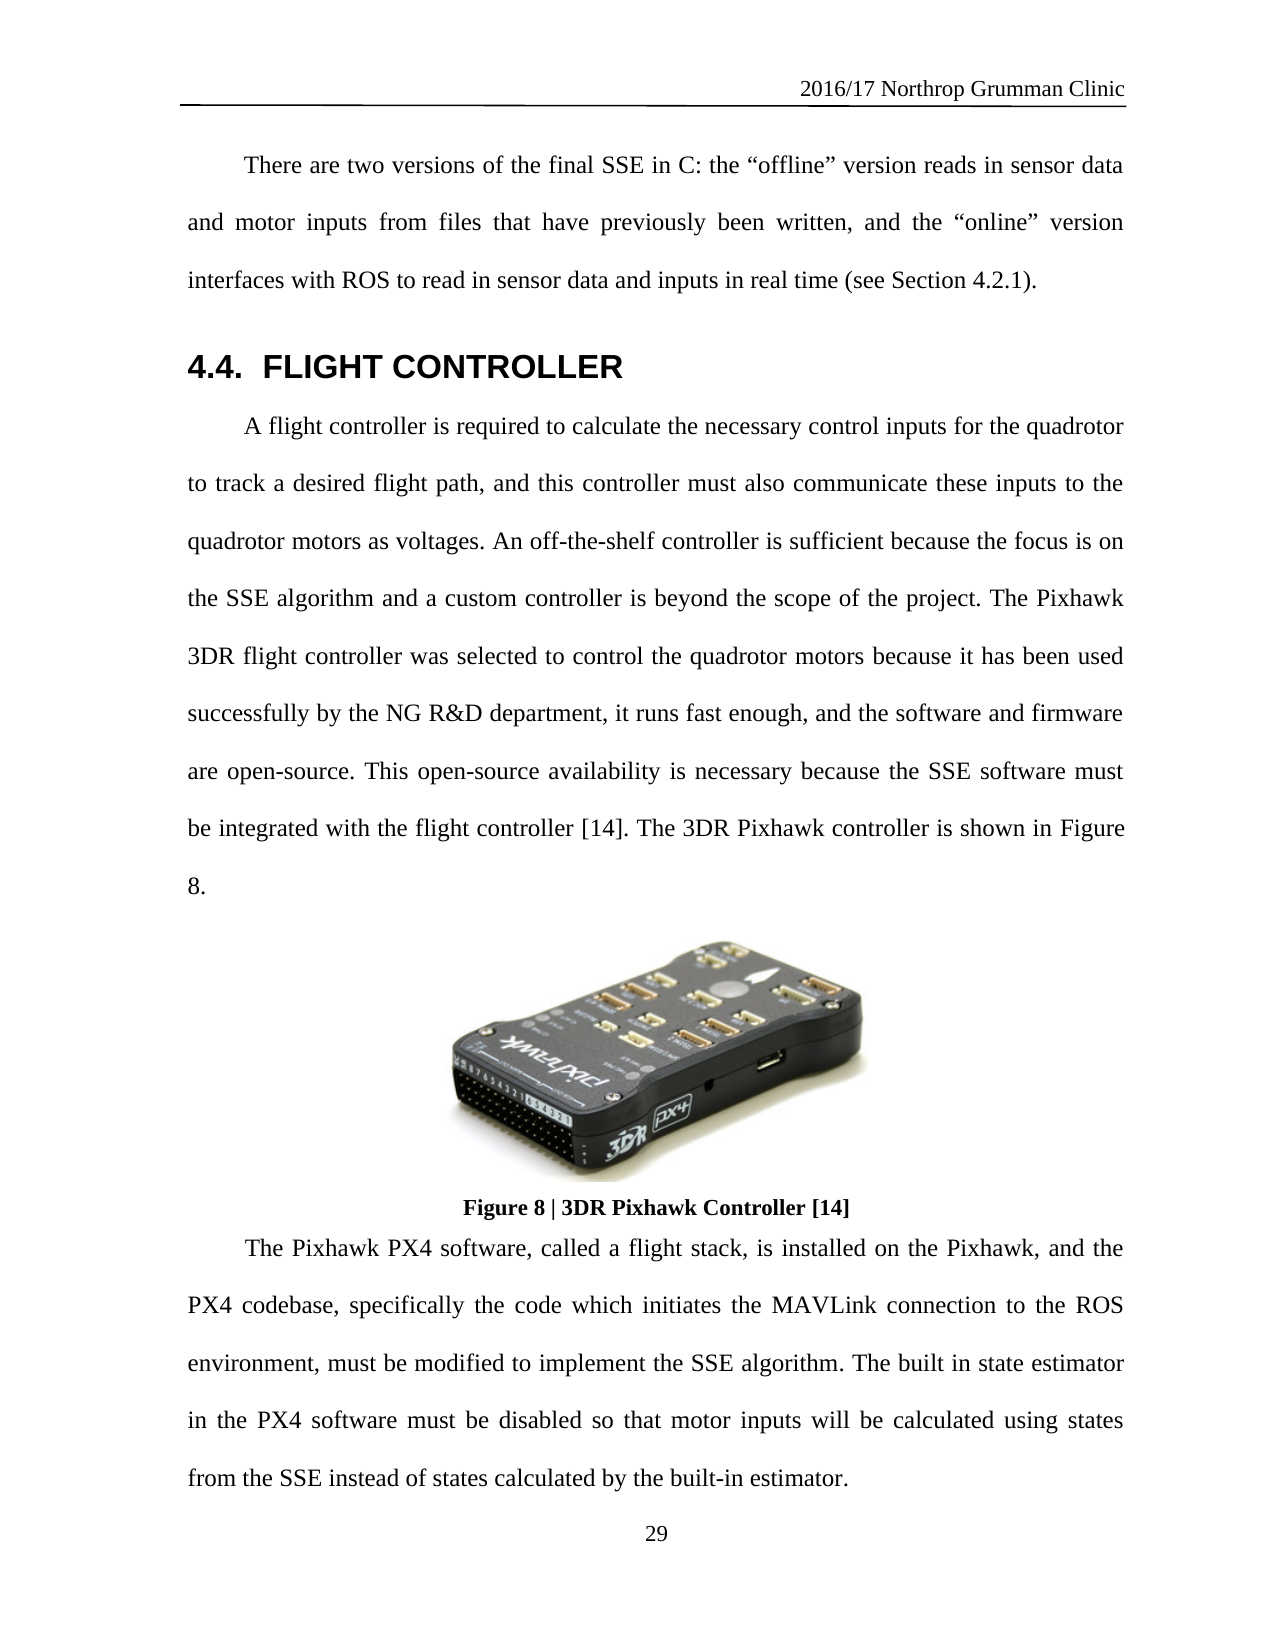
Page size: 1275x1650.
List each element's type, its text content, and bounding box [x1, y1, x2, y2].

text A flight controller is required to calculate the necessary control inputs for the quadrotor to track a desired flight path, and this controller must also communicate these inputs to the quadrotor motors as voltages. An off-the-shelf controller is sufficient because the focus is on the SSE algorithm and a custom controller is beyond the scope of the project. The Pixhawk 3DR flight controller was selected to control the quadrotor motors because it has been used successfully by the NG R&D department, it runs fast enough, and the software and firmware are open-source. This open-source availability is necessary because the SSE software must be integrated with the flight controller [14]. The 3DR Pixhawk controller is shown in Figure 8. [187, 411, 1125, 900]
picture [444, 929, 868, 1182]
subtitle Flight Controller [187, 347, 1125, 386]
text The Pixhawk PX4 software, called a flight stack, is installed on the Pixhawk, and the PX4 codebase, specifically the code which initiates the MAVLink connection to the ROS environment, must be modified to implement the SSE algorithm. The built in state estimator in the PX4 software must be disabled so that motor inputs will be calculated using states from the SSE instead of states calculated by the built-in estimator. [187, 1233, 1125, 1492]
text There are two versions of the final SSE in C: the “offline” version reads in sensor data and motor inputs from files that have previously been written, and the “online” version interfaces with ROS to read in sensor data and inputs in real time (see Section 4.2.1). [187, 150, 1125, 294]
